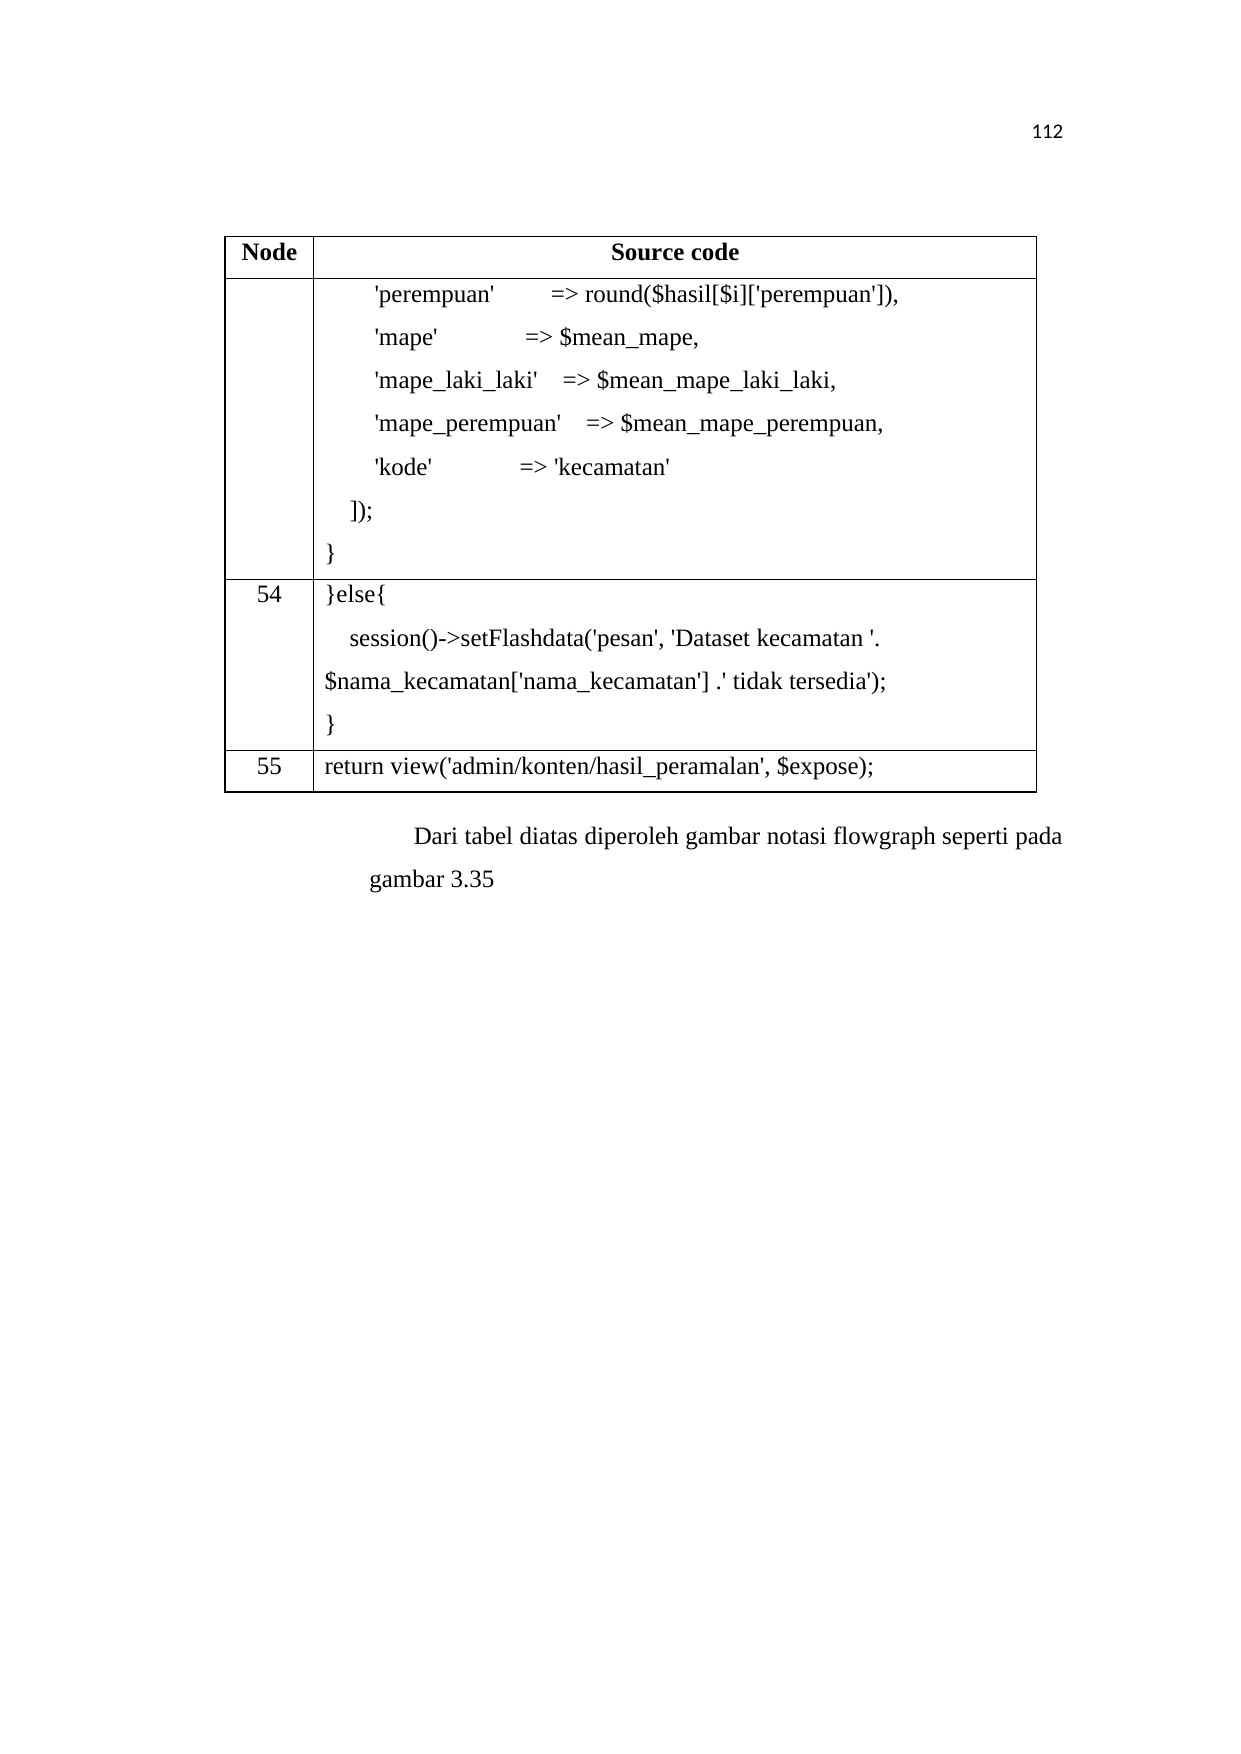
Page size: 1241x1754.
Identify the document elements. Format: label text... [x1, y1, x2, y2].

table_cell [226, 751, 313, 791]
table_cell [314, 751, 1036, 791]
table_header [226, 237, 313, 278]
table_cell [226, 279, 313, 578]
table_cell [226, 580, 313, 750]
list Dari tabel diatas diperoleh gambar notasi flowgraph seperti pada gambar 3.35 [369, 821, 1063, 893]
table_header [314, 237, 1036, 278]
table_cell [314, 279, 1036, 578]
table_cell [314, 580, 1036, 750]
